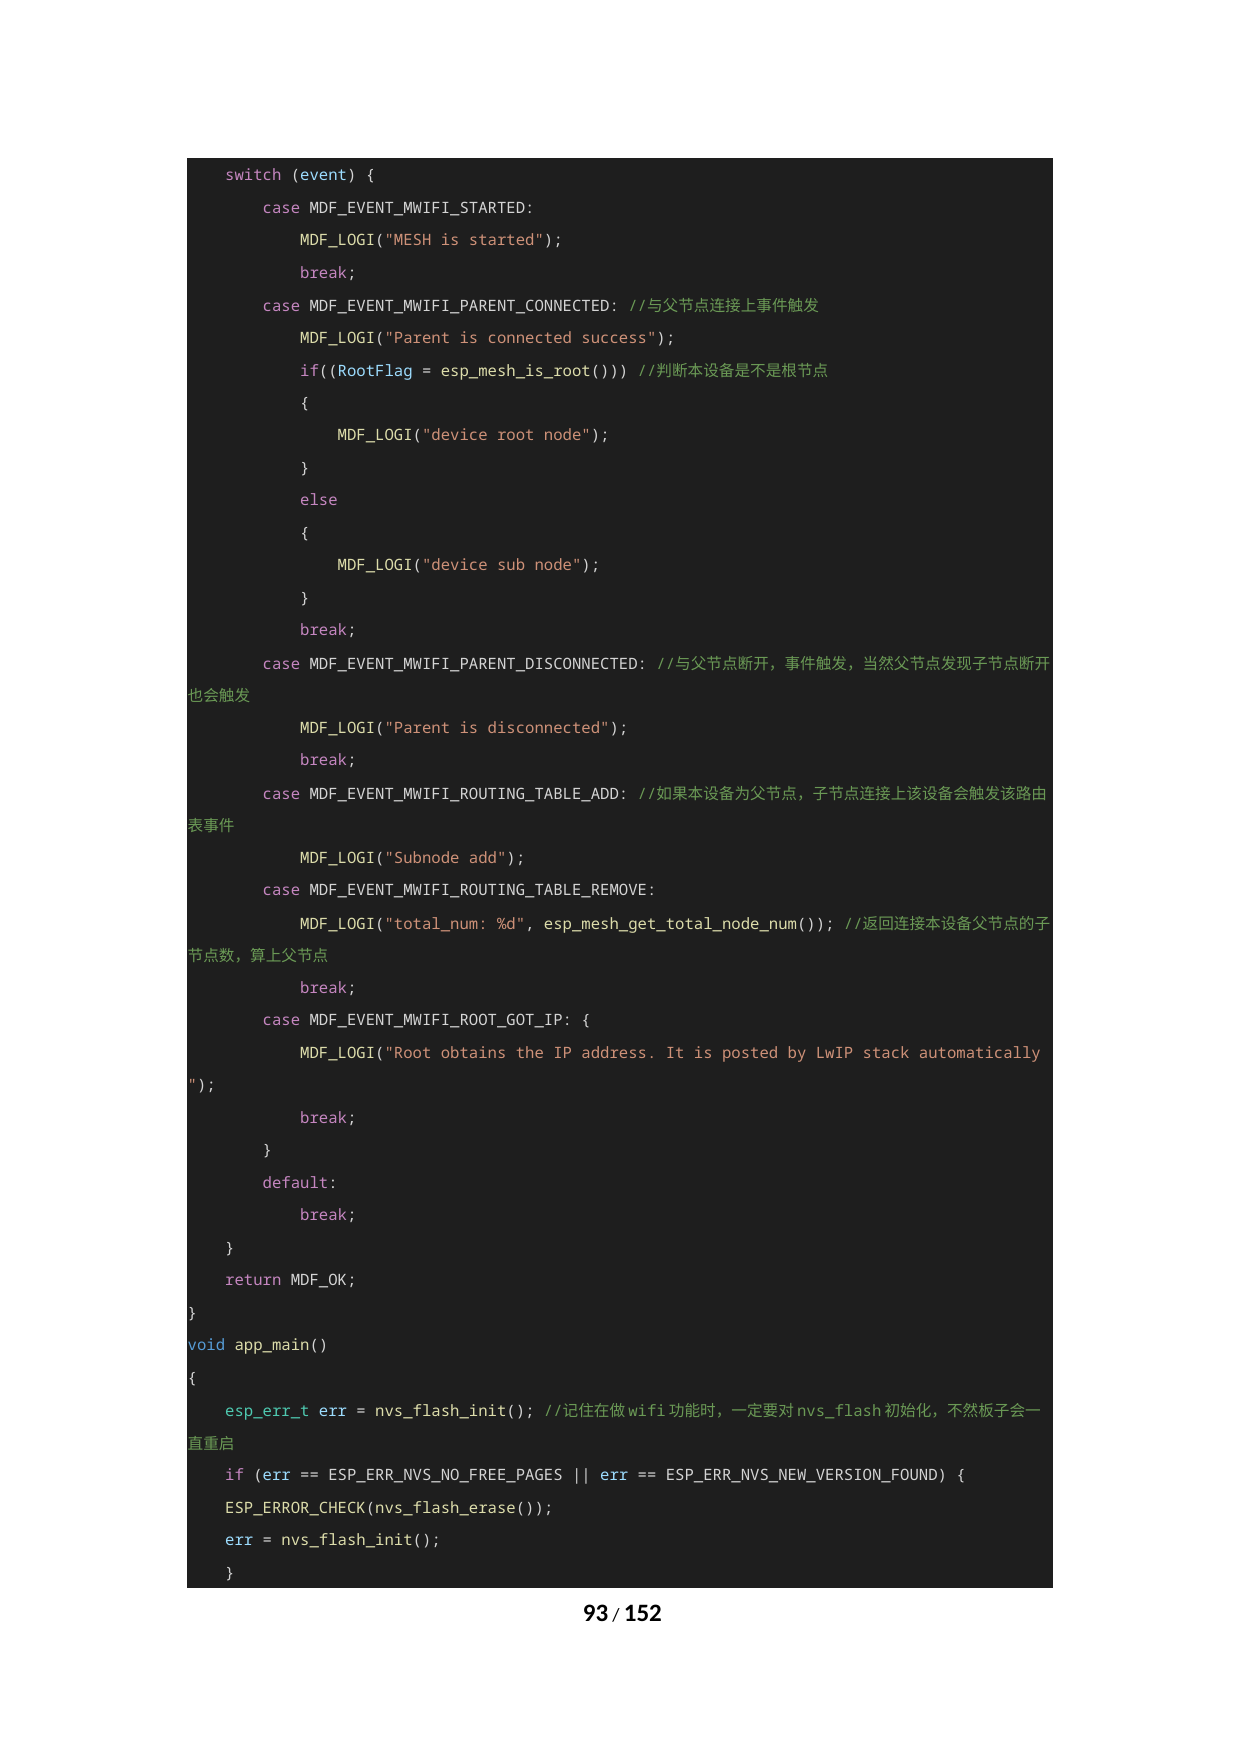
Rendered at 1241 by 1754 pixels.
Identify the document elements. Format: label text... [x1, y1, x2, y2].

text case MDF_EVENT_MWIFI_PARENT_DISCONNECTED: //与父节点断开，事件触发，当然父节点发现子节点断开也会触发 [187, 646, 1053, 711]
text err = nvs_flash_init(); [187, 1523, 1053, 1556]
text } [187, 1296, 1053, 1328]
text if((RootFlag = esp_mesh_is_root())) //判断本设备是不是根节点 [187, 353, 1053, 386]
text case MDF_EVENT_MWIFI_ROUTING_TABLE_ADD: //如果本设备为父节点，子节点连接上该设备会触发该路由表事件 [187, 776, 1053, 841]
text { [187, 386, 1053, 418]
text } [187, 1231, 1053, 1263]
text break; [187, 613, 1053, 646]
text { [187, 1361, 1053, 1393]
text case MDF_EVENT_MWIFI_ROUTING_TABLE_REMOVE: [187, 873, 1053, 906]
text } [187, 1556, 1053, 1588]
text MDF_LOGI("Root obtains the IP address. It is posted by LwIP stack automatically"); [187, 1036, 1053, 1101]
text break; [187, 1101, 1053, 1133]
text default: [187, 1166, 1053, 1198]
text switch (event) { [187, 158, 1053, 191]
text case MDF_EVENT_MWIFI_ROOT_GOT_IP: { [187, 1003, 1053, 1036]
text void app_main() [187, 1328, 1053, 1361]
text } [187, 581, 1053, 613]
text break; [187, 1198, 1053, 1231]
text MDF_LOGI("Subnode add"); [187, 841, 1053, 873]
text esp_err_t err = nvs_flash_init(); //记住在做wifi功能时，一定要对nvs_flash初始化，不然板子会一直重启 [187, 1393, 1053, 1458]
text ESP_ERROR_CHECK(nvs_flash_erase()); [187, 1491, 1053, 1523]
text } [187, 1133, 1053, 1166]
text break; [187, 256, 1053, 288]
text { [187, 516, 1053, 548]
text if (err == ESP_ERR_NVS_NO_FREE_PAGES || err == ESP_ERR_NVS_NEW_VERSION_FOUND) { [187, 1458, 1053, 1491]
text MDF_LOGI("MESH is started"); [187, 223, 1053, 256]
text MDF_LOGI("device root node"); [187, 418, 1053, 451]
text } [187, 451, 1053, 483]
text case MDF_EVENT_MWIFI_STARTED: [187, 191, 1053, 223]
text MDF_LOGI("total_num: %d", esp_mesh_get_total_node_num()); //返回连接本设备父节点的子节点数，算上父节点 [187, 906, 1053, 971]
text MDF_LOGI("device sub node"); [187, 548, 1053, 581]
text break; [187, 971, 1053, 1003]
text case MDF_EVENT_MWIFI_PARENT_CONNECTED: //与父节点连接上事件触发 [187, 288, 1053, 321]
text else [187, 483, 1053, 516]
text MDF_LOGI("Parent is disconnected"); [187, 711, 1053, 743]
text break; [187, 743, 1053, 776]
text return MDF_OK; [187, 1263, 1053, 1296]
text MDF_LOGI("Parent is connected success"); [187, 321, 1053, 353]
